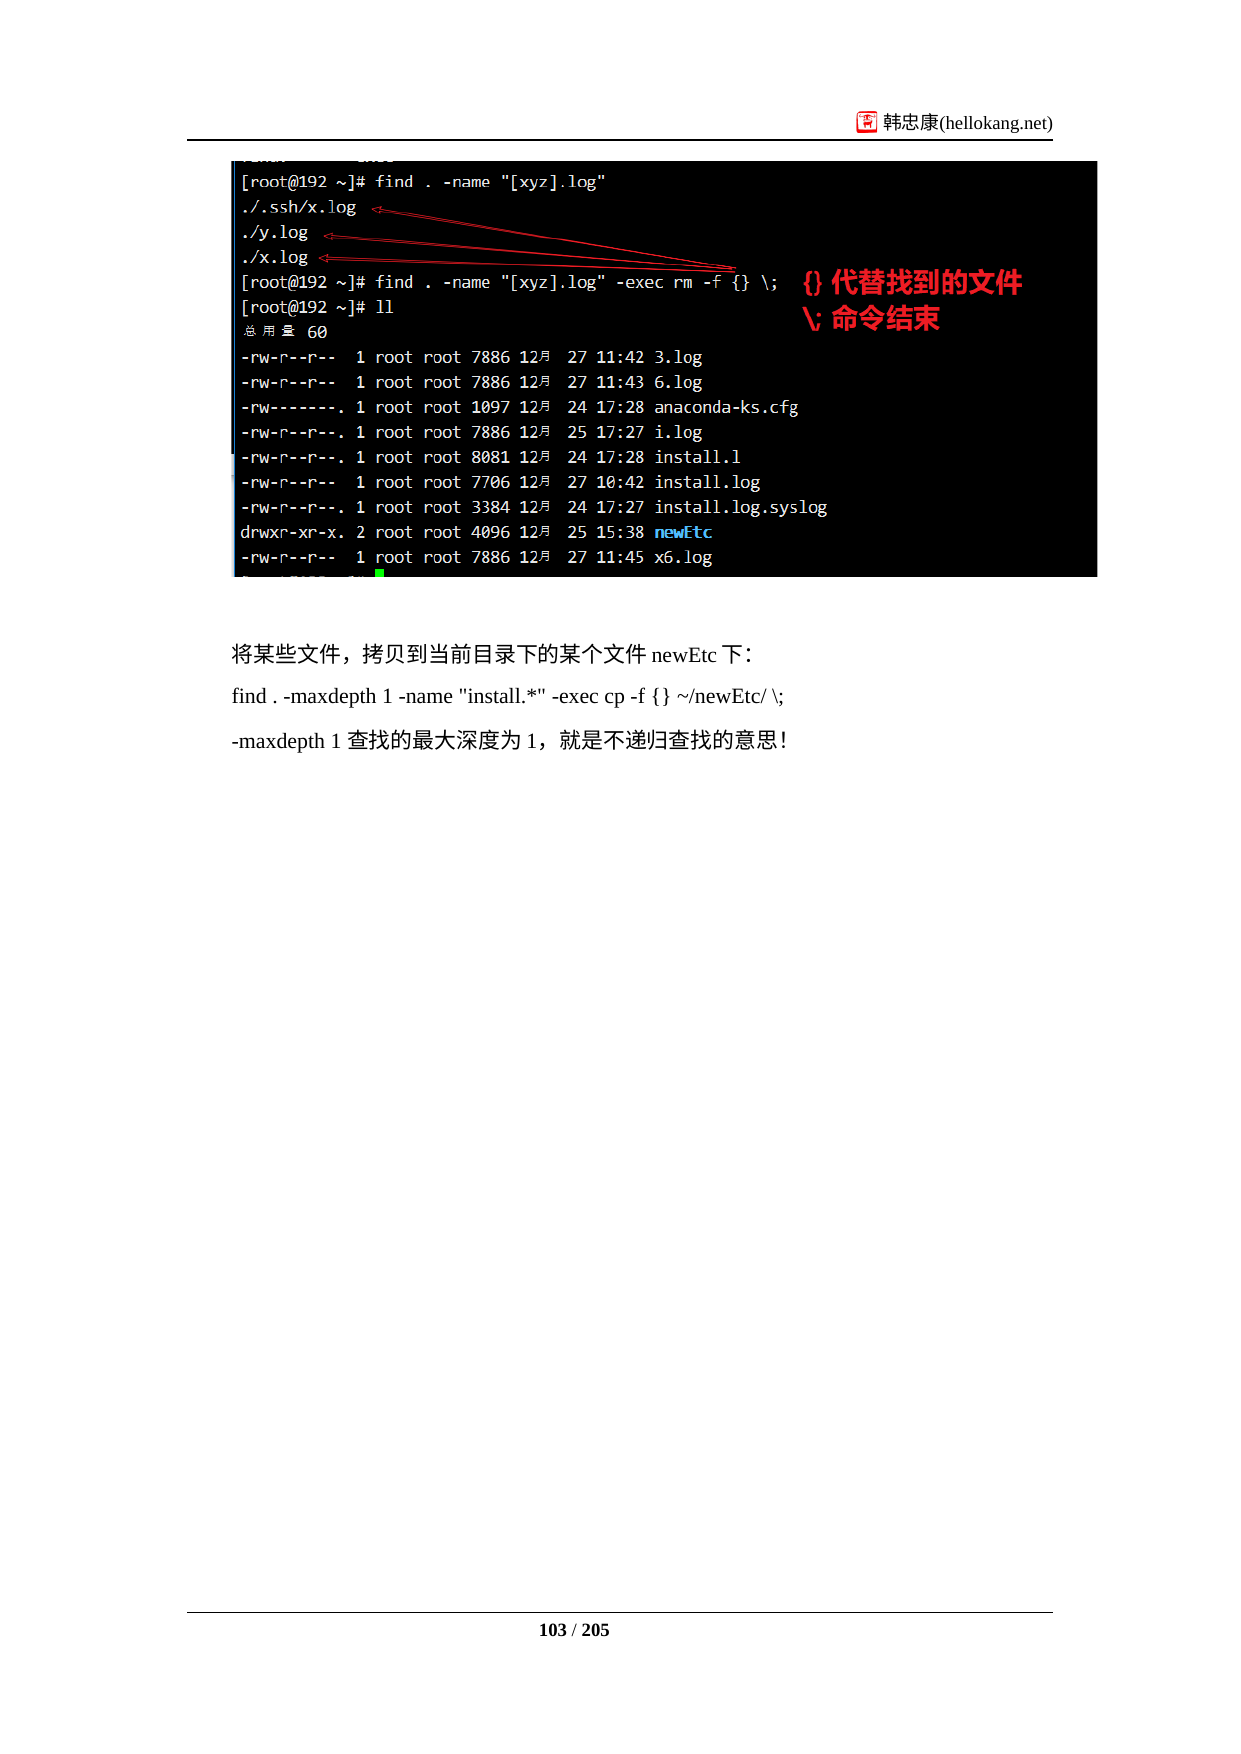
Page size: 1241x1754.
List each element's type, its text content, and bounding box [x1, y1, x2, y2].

picture [856, 111, 878, 133]
text 将某些文件，拷贝到当前目录下的某个文件newEtc下： [187, 637, 1053, 669]
text -maxdepth 1 查找的最大深度为1，就是不递归查找的意思！ [187, 723, 1053, 755]
picture [231, 161, 1098, 577]
text find . -maxdepth 1 -name "install.*" -exec cp -f {} ~/newEtc/ \; [187, 680, 1053, 712]
